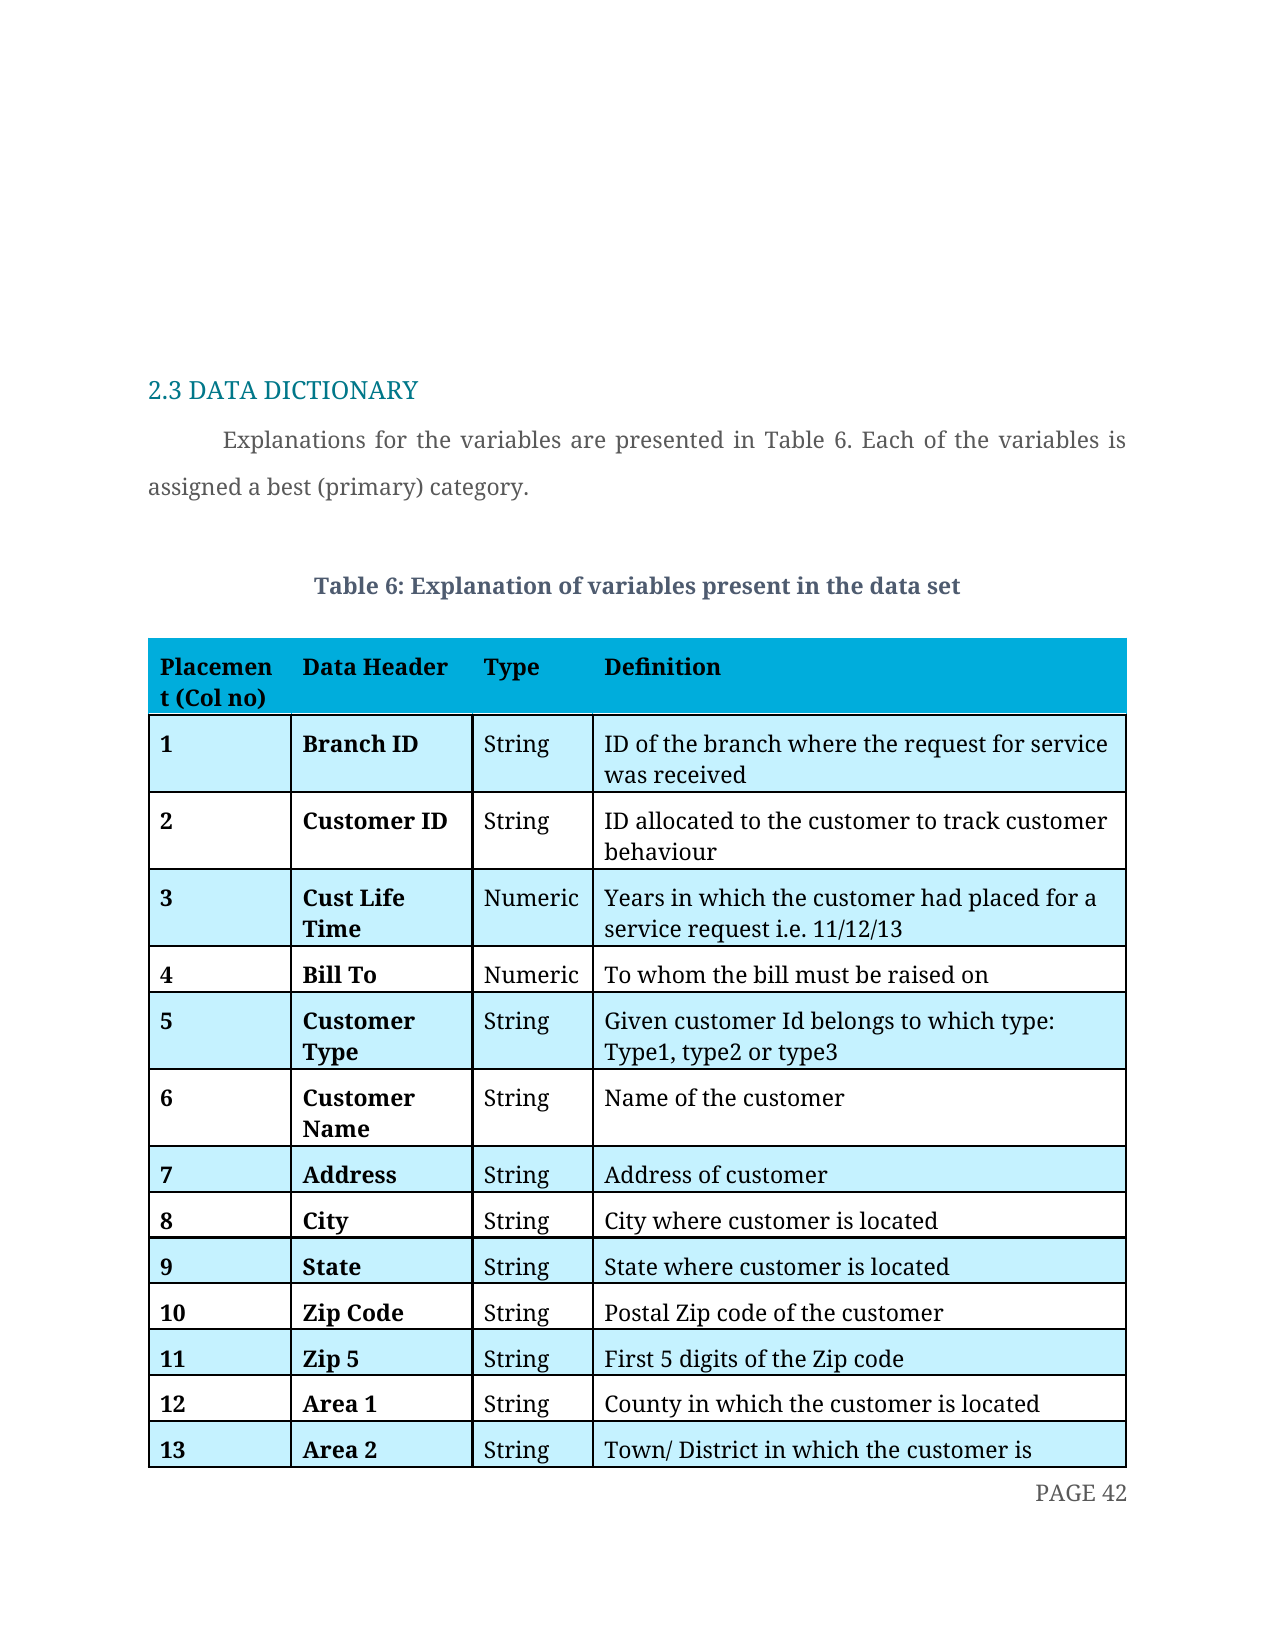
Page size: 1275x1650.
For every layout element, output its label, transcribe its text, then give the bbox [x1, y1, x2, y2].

table_cell Numeric [474, 947, 592, 991]
table_cell 11 [150, 1330, 290, 1374]
table_cell 1 [150, 716, 290, 791]
table_cell 3 [150, 870, 290, 945]
table_cell String [474, 1284, 592, 1328]
table_cell Customer Name [292, 1070, 471, 1145]
table_cell City [292, 1193, 471, 1236]
table_cell String [474, 793, 592, 868]
table_cell String [474, 1330, 592, 1374]
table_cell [594, 1422, 1125, 1466]
table_cell Bill To [292, 947, 471, 991]
table_header Definition [593, 639, 1126, 713]
table_cell Numeric [474, 870, 592, 945]
table_cell 6 [150, 1070, 290, 1145]
table_cell Area 2 [292, 1422, 471, 1466]
table_cell 7 [150, 1147, 290, 1191]
table_cell String [474, 1422, 592, 1466]
table_cell Cust Life Time [292, 870, 471, 945]
table_cell 8 [150, 1193, 290, 1236]
table_cell First 5 digits of the Zip code [594, 1330, 1125, 1374]
table_cell 13 [150, 1422, 290, 1466]
table_cell State where customer is located [594, 1239, 1125, 1282]
table_cell 4 [150, 947, 290, 991]
table_cell Given customer Id belongs to which type: Type1, type2 or type3 [594, 993, 1125, 1068]
table_cell County in which the customer is located [594, 1376, 1125, 1420]
table_cell String [474, 1147, 592, 1191]
table_cell String [474, 1193, 592, 1236]
table_header Type [473, 639, 592, 713]
table_header Placement (Col no) [149, 639, 291, 713]
table_cell Zip Code [292, 1284, 471, 1328]
table_cell String [474, 1070, 592, 1145]
table_cell Customer Type [292, 993, 471, 1068]
table_cell String [474, 993, 592, 1068]
table_cell Customer ID [292, 793, 471, 868]
table_cell 9 [150, 1239, 290, 1282]
table_cell ID allocated to the customer to track customer behaviour [594, 793, 1125, 868]
text Explanations for the variables are presented in Table 6. Each of the variables is assigned a best (primary) category. [148, 424, 1127, 502]
table_cell Address of customer [594, 1147, 1125, 1191]
table_cell String [474, 716, 592, 791]
table_cell 2 [150, 793, 290, 868]
table_cell Branch ID [292, 716, 471, 791]
text Table 6: Explanation of variables present in the data set [148, 570, 1127, 601]
table_cell String [474, 1239, 592, 1282]
table_cell To whom the bill must be raised on [594, 947, 1125, 991]
table_cell Address [292, 1147, 471, 1191]
table_cell Name of the customer [594, 1070, 1125, 1145]
table_cell Postal Zip code of the customer [594, 1284, 1125, 1328]
table_cell ID of the branch where the request for service was received [594, 716, 1125, 791]
table_cell String [474, 1376, 592, 1420]
table_cell State [292, 1239, 471, 1282]
table_cell 5 [150, 993, 290, 1068]
table_cell City where customer is located [594, 1193, 1125, 1236]
table_cell Years in which the customer had placed for a service request i.e. 11/12/13 [594, 870, 1125, 945]
subtitle 2.3 Data Dictionary [148, 373, 1127, 407]
table_cell Zip 5 [292, 1330, 471, 1374]
table_cell 12 [150, 1376, 290, 1420]
table_cell 10 [150, 1284, 290, 1328]
table_header Data Header [292, 639, 472, 713]
table_cell Area 1 [292, 1376, 471, 1420]
